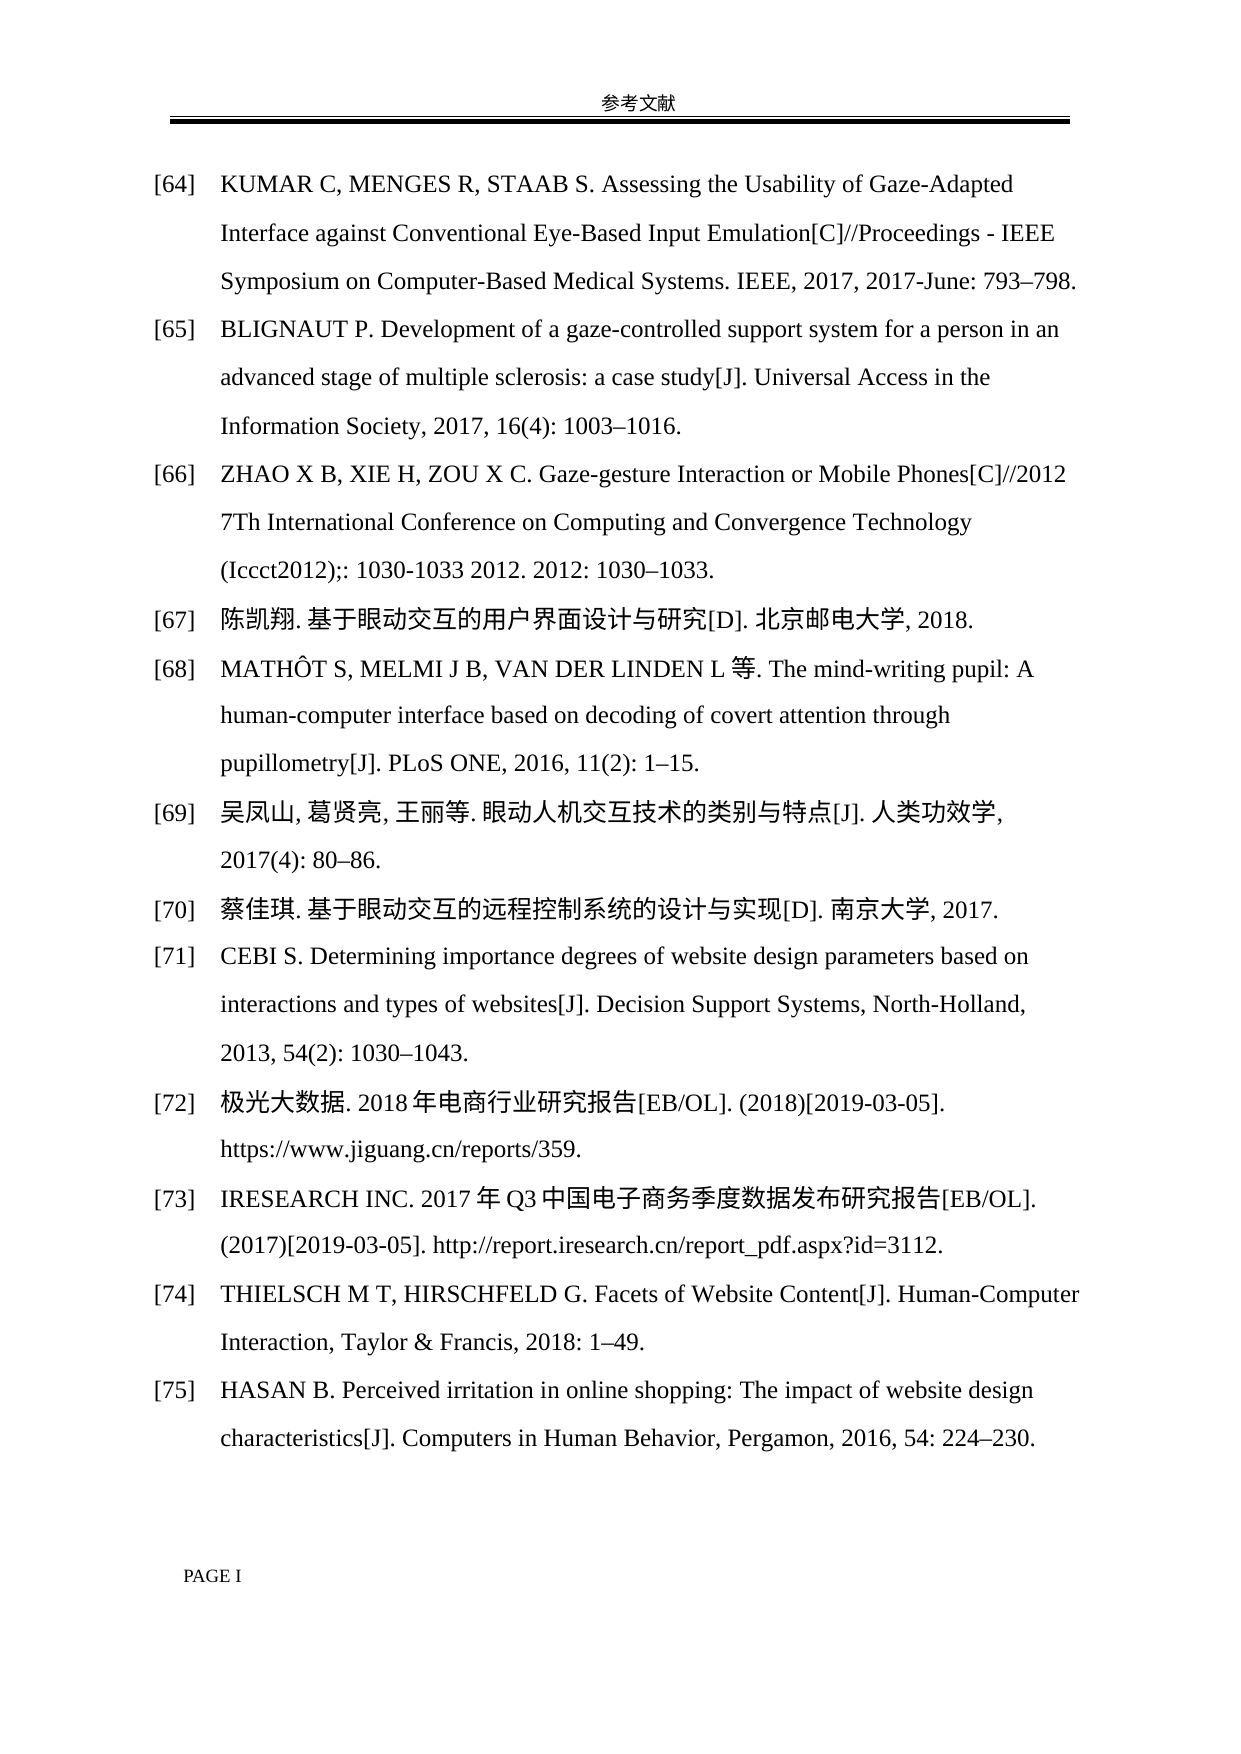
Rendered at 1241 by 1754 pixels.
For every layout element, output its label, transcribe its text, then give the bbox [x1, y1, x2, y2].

text [67] 陈凯翔. 基于眼动交互的用户界面设计与研究[D]. 北京邮电大学, 2018. [153, 594, 1087, 642]
text [68] MATHÔT S, MELMI J B, VAN DER LINDEN L等. The mind-writing pupil: A human-computer interface based on decoding of covert attention through pupillometry[J]. PLoS ONE, 2016, 11(2): 1–15. [153, 642, 1087, 787]
text [75] HASAN B. Perceived irritation in online shopping: The impact of website design characteristics[J]. Computers in Human Behavior, Pergamon, 2016, 54: 224–230. [153, 1366, 1087, 1462]
text [64] KUMAR C, MENGES R, STAAB S. Assessing the Usability of Gaze-Adapted Interface against Conventional Eye-Based Input Emulation[C]//Proceedings - IEEE Symposium on Computer-Based Medical Systems. IEEE, 2017, 2017-June: 793–798. [153, 160, 1087, 304]
text [65] BLIGNAUT P. Development of a gaze-controlled support system for a person in an advanced stage of multiple sclerosis: a case study[J]. Universal Access in the Information Society, 2017, 16(4): 1003–1016. [153, 304, 1087, 449]
text [74] THIELSCH M T, HIRSCHFELD G. Facets of Website Content[J]. Human-Computer Interaction, Taylor & Francis, 2018: 1–49. [153, 1269, 1087, 1366]
text [73] IRESEARCH INC. 2017年Q3中国电子商务季度数据发布研究报告[EB/OL]. (2017)[2019-03-05]. http://report.iresearch.cn/report_pdf.aspx?id=3112. [153, 1173, 1087, 1269]
text [69] 吴凤山, 葛贤亮, 王丽等. 眼动人机交互技术的类别与特点[J]. 人类功效学, 2017(4): 80–86. [153, 787, 1087, 883]
text [66] ZHAO X B, XIE H, ZOU X C. Gaze-gesture Interaction or Mobile Phones[C]//2012 7Th International Conference on Computing and Convergence Technology (Iccct2012);: 1030-1033 2012. 2012: 1030–1033. [153, 449, 1087, 594]
text [72] 极光大数据. 2018年电商行业研究报告[EB/OL]. (2018)[2019-03-05]. https://www.jiguang.cn/reports/359. [153, 1076, 1087, 1173]
text [71] CEBI S. Determining importance degrees of website design parameters based on interactions and types of websites[J]. Decision Support Systems, North-Holland, 2013, 54(2): 1030–1043. [153, 932, 1087, 1076]
text [70] 蔡佳琪. 基于眼动交互的远程控制系统的设计与实现[D]. 南京大学, 2017. [153, 883, 1087, 932]
